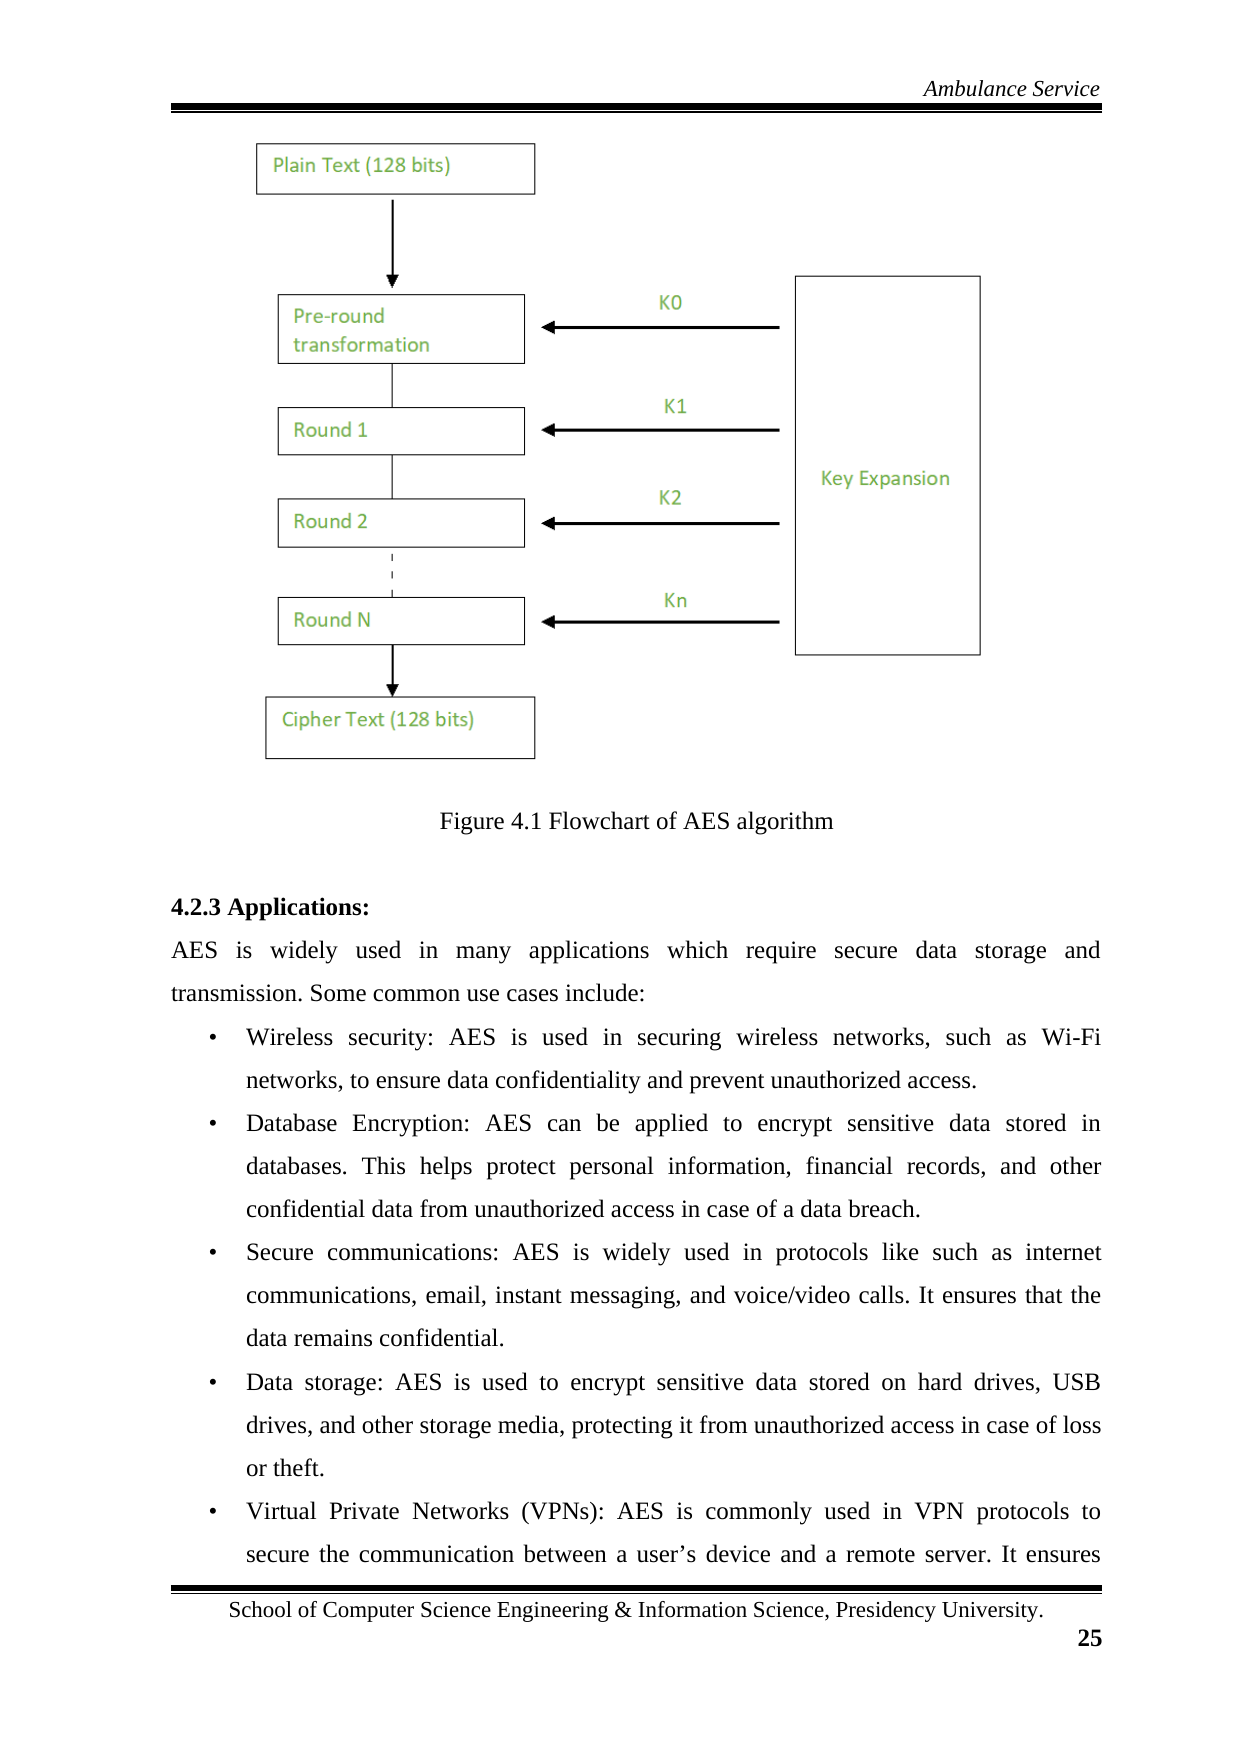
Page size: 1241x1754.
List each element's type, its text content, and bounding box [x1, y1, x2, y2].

list Secure communications: AES is widely used in protocols like such as internet communications, email, instant messaging, and voice/video calls. It ensures that the data remains confidential. [208, 1237, 1102, 1352]
picture [170, 132, 1111, 793]
list Data storage: AES is used to encrypt sensitive data stored on hard drives, USB drives, and other storage media, protecting it from unauthorized access in case of loss or theft. [208, 1367, 1102, 1482]
text Figure 4.1 Flowchart of AES algorithm [171, 806, 1102, 835]
text AES is widely used in many applications which require secure data storage and transmission. Some common use cases include: [171, 935, 1102, 1007]
list Wireless security: AES is used in securing wireless networks, such as Wi-Fi networks, to ensure data confidentiality and prevent unauthorized access. [208, 1022, 1102, 1093]
list Database Encryption: AES can be applied to encrypt sensitive data stored in databases. This helps protect personal information, financial records, and other confidential data from unauthorized access in case of a data breach. [208, 1108, 1102, 1223]
text 4.2.3 Applications: [171, 892, 1102, 921]
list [208, 1496, 1102, 1568]
